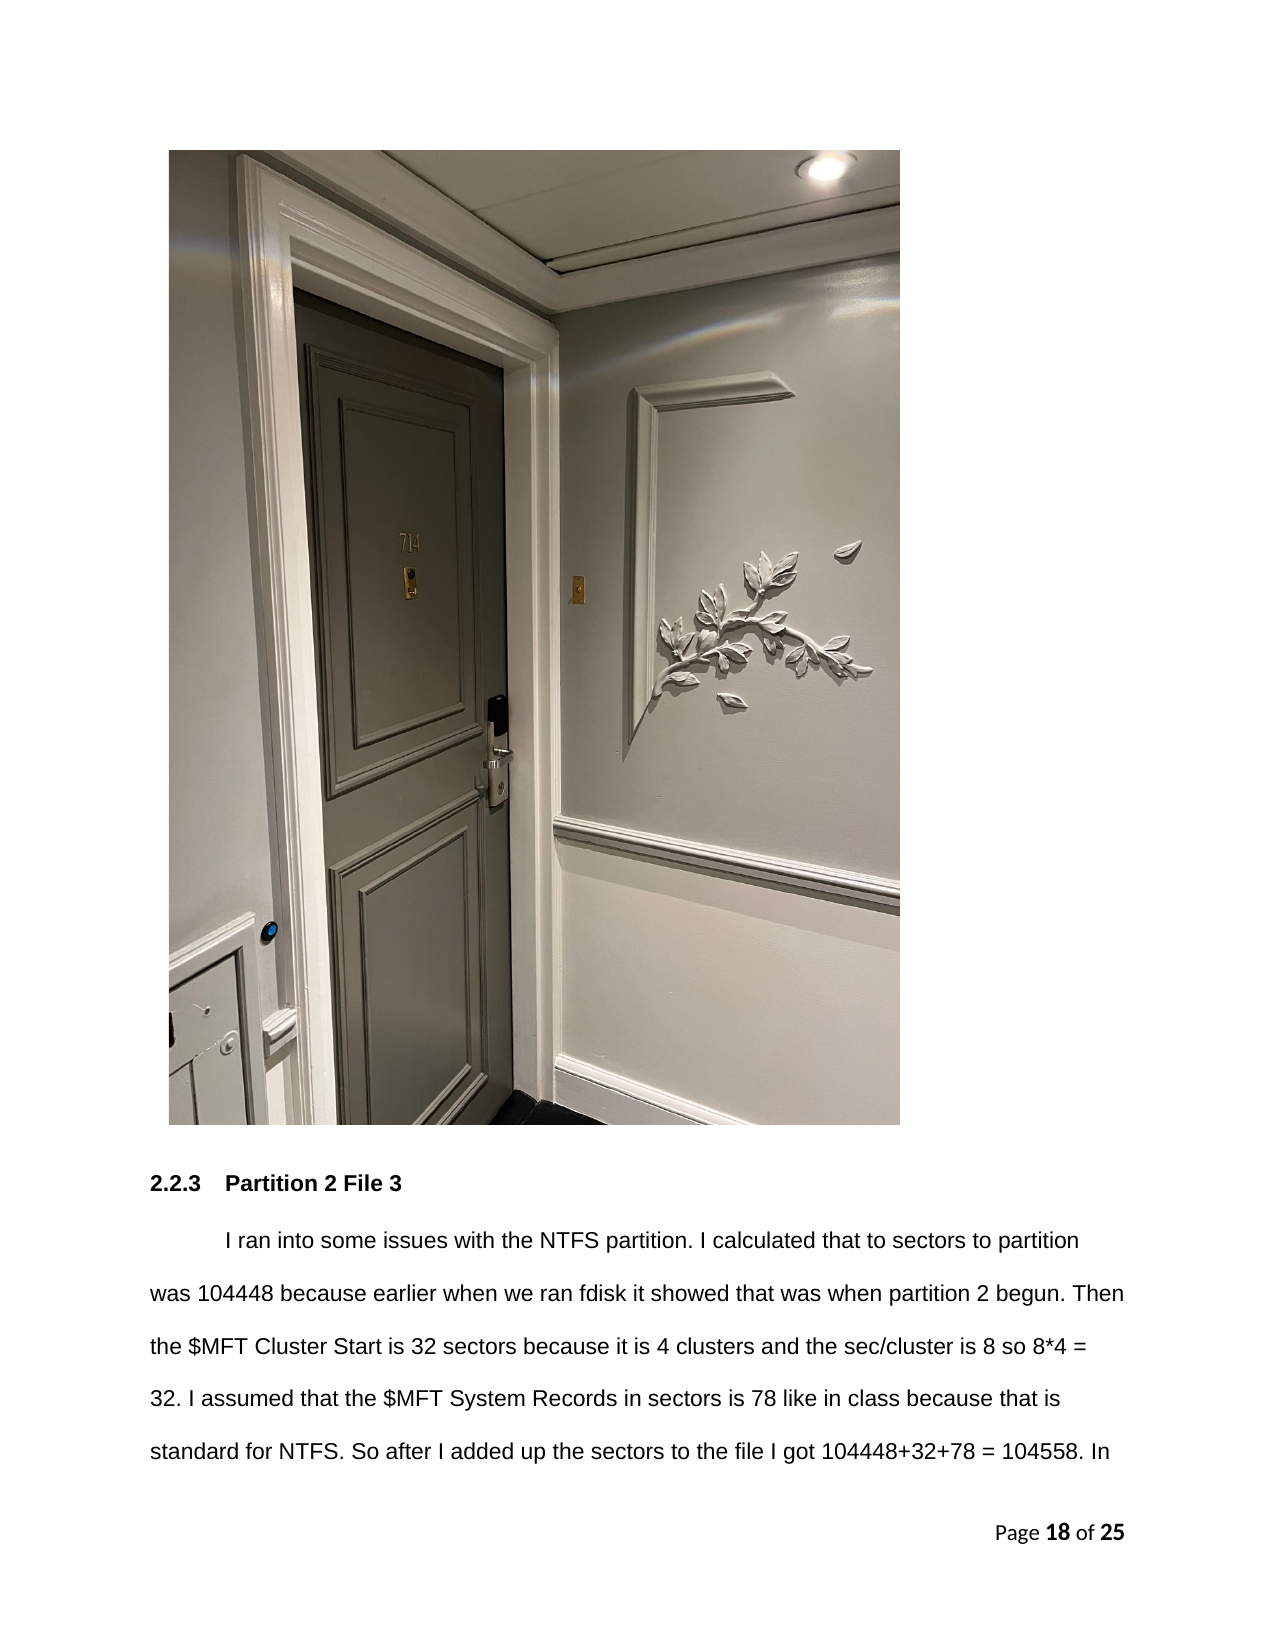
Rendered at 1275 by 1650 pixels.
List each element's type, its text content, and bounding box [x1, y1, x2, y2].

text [150, 1227, 1125, 1464]
subtitle 2.2.3 Partition 2 File 3 [150, 1170, 1125, 1196]
